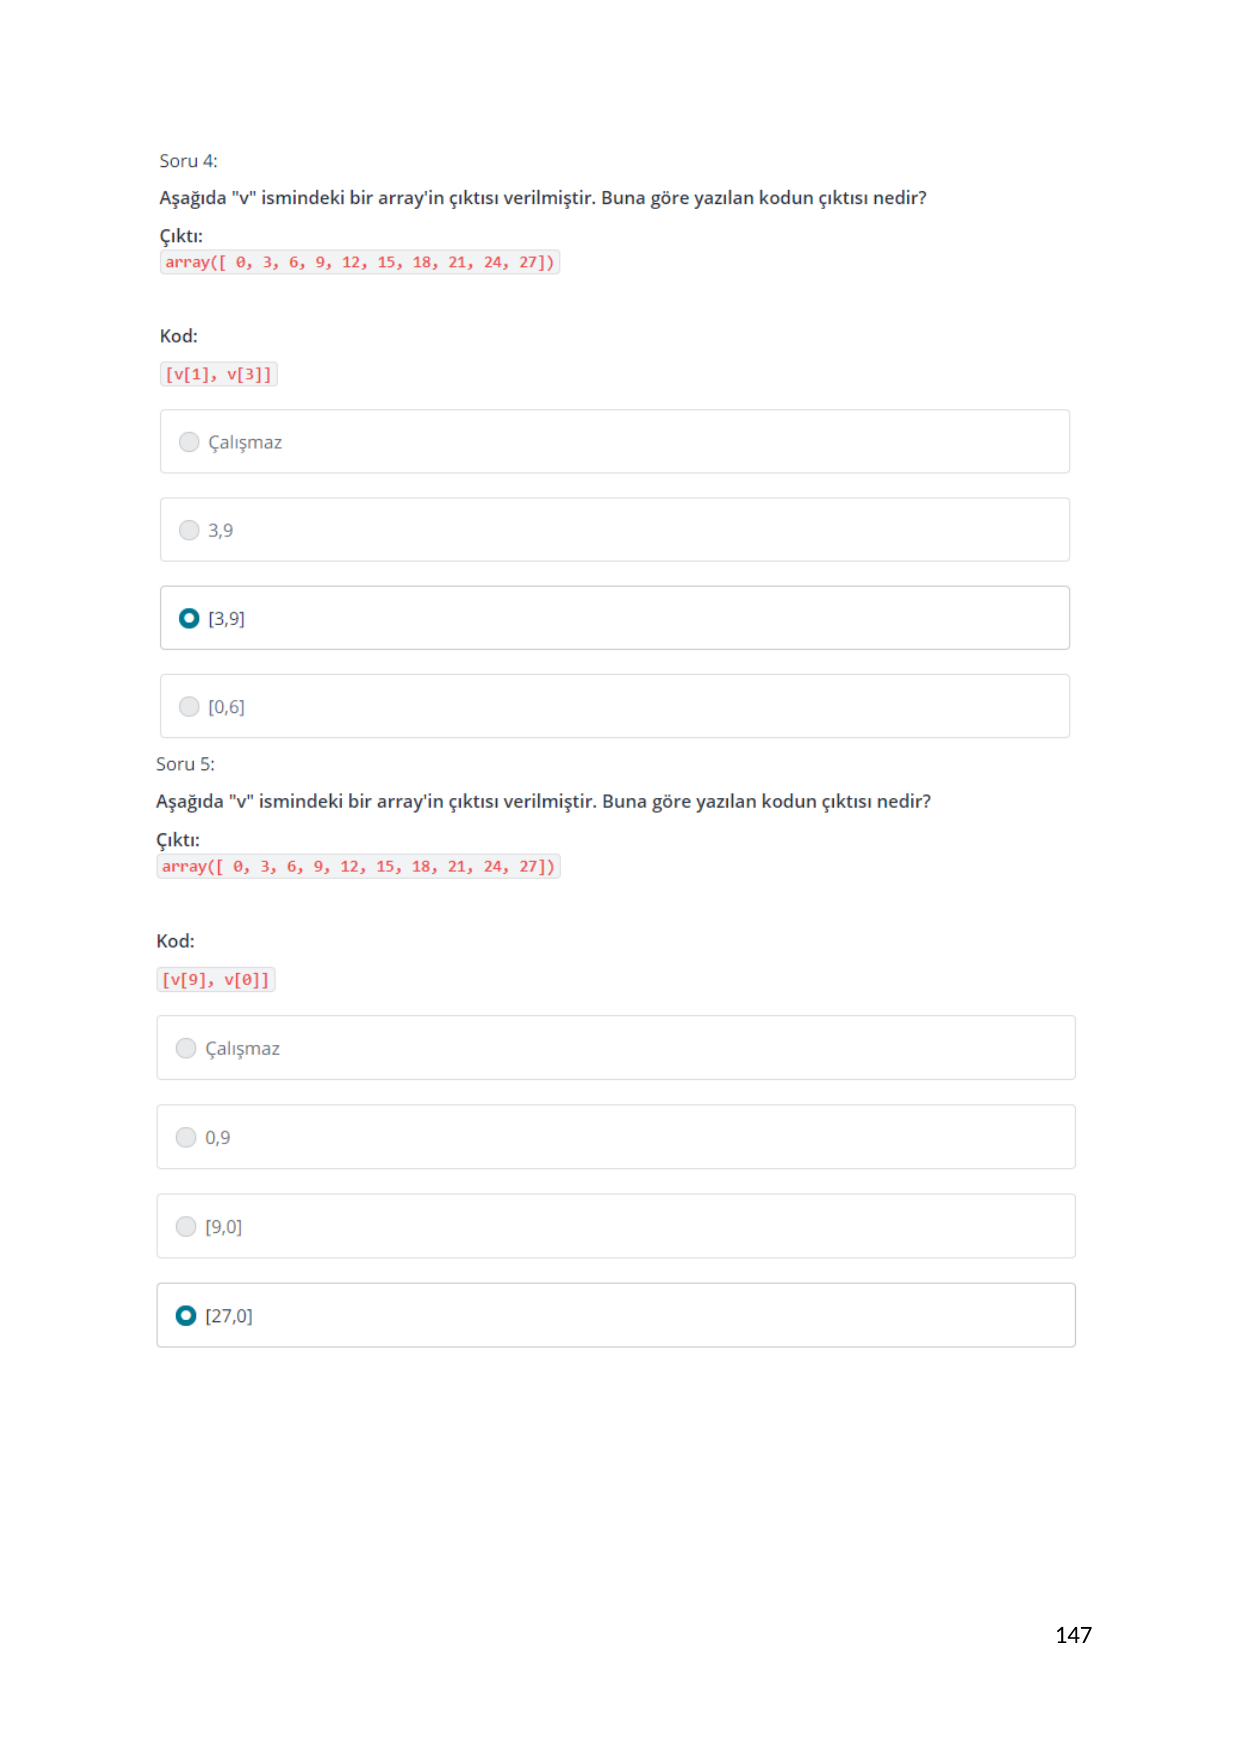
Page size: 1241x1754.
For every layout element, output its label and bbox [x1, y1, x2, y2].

picture [147, 147, 1093, 749]
picture [147, 751, 1093, 1361]
